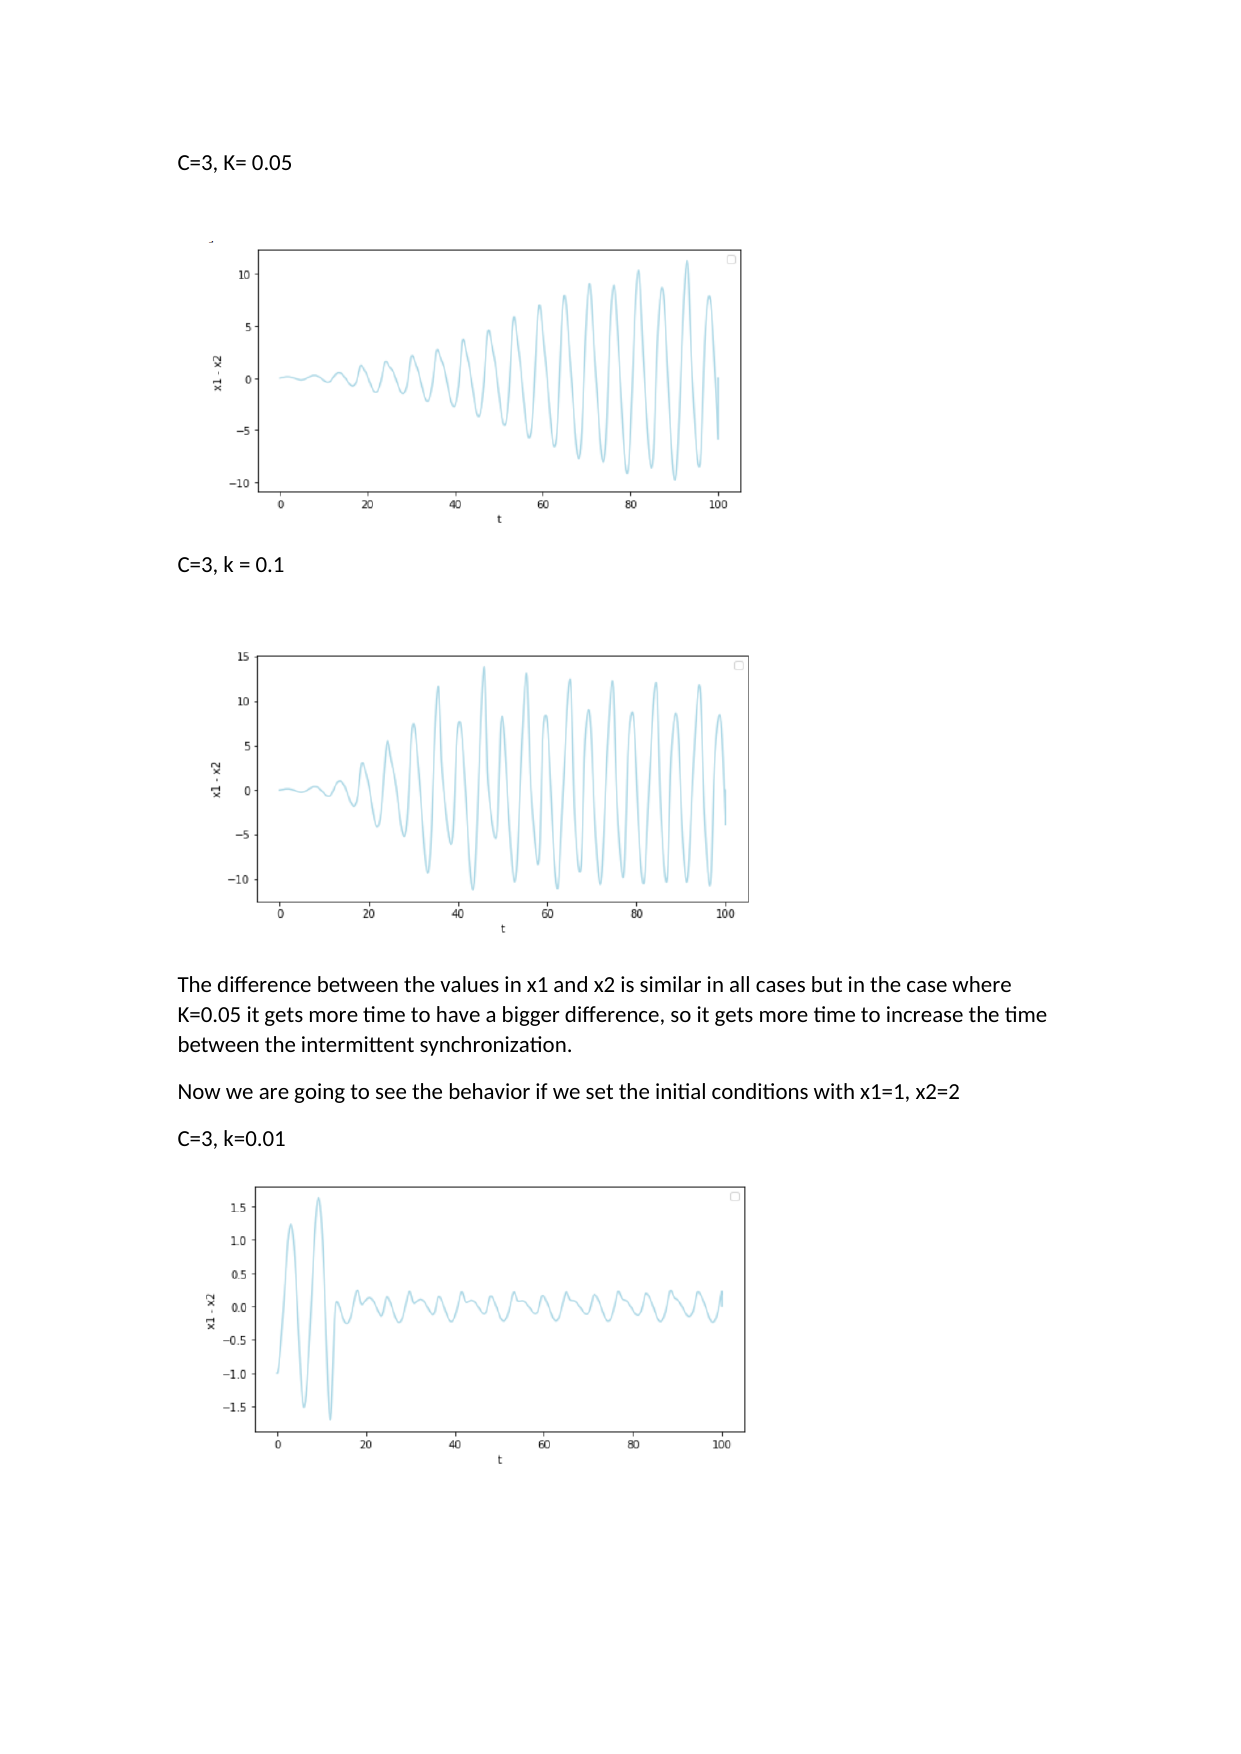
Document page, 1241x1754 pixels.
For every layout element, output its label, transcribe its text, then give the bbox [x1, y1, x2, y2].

picture [177, 644, 805, 951]
text The difference between the values in x1 and x2 is similar in all cases but in the case where K=0.05 it gets more time to have a bigger difference, so it gets more time to increase the time between the intermittent synchronization. [177, 970, 1063, 1058]
text Now we are going to see the behavior if we set the initial conditions with x1=1, x2=2 [177, 1077, 1063, 1105]
text C=3, k=0.01 [177, 1124, 1063, 1152]
picture [177, 241, 785, 532]
text C=3, k = 0.1 [177, 550, 1063, 578]
text C=3, K= 0.05 [177, 148, 1063, 176]
picture [177, 1170, 780, 1489]
